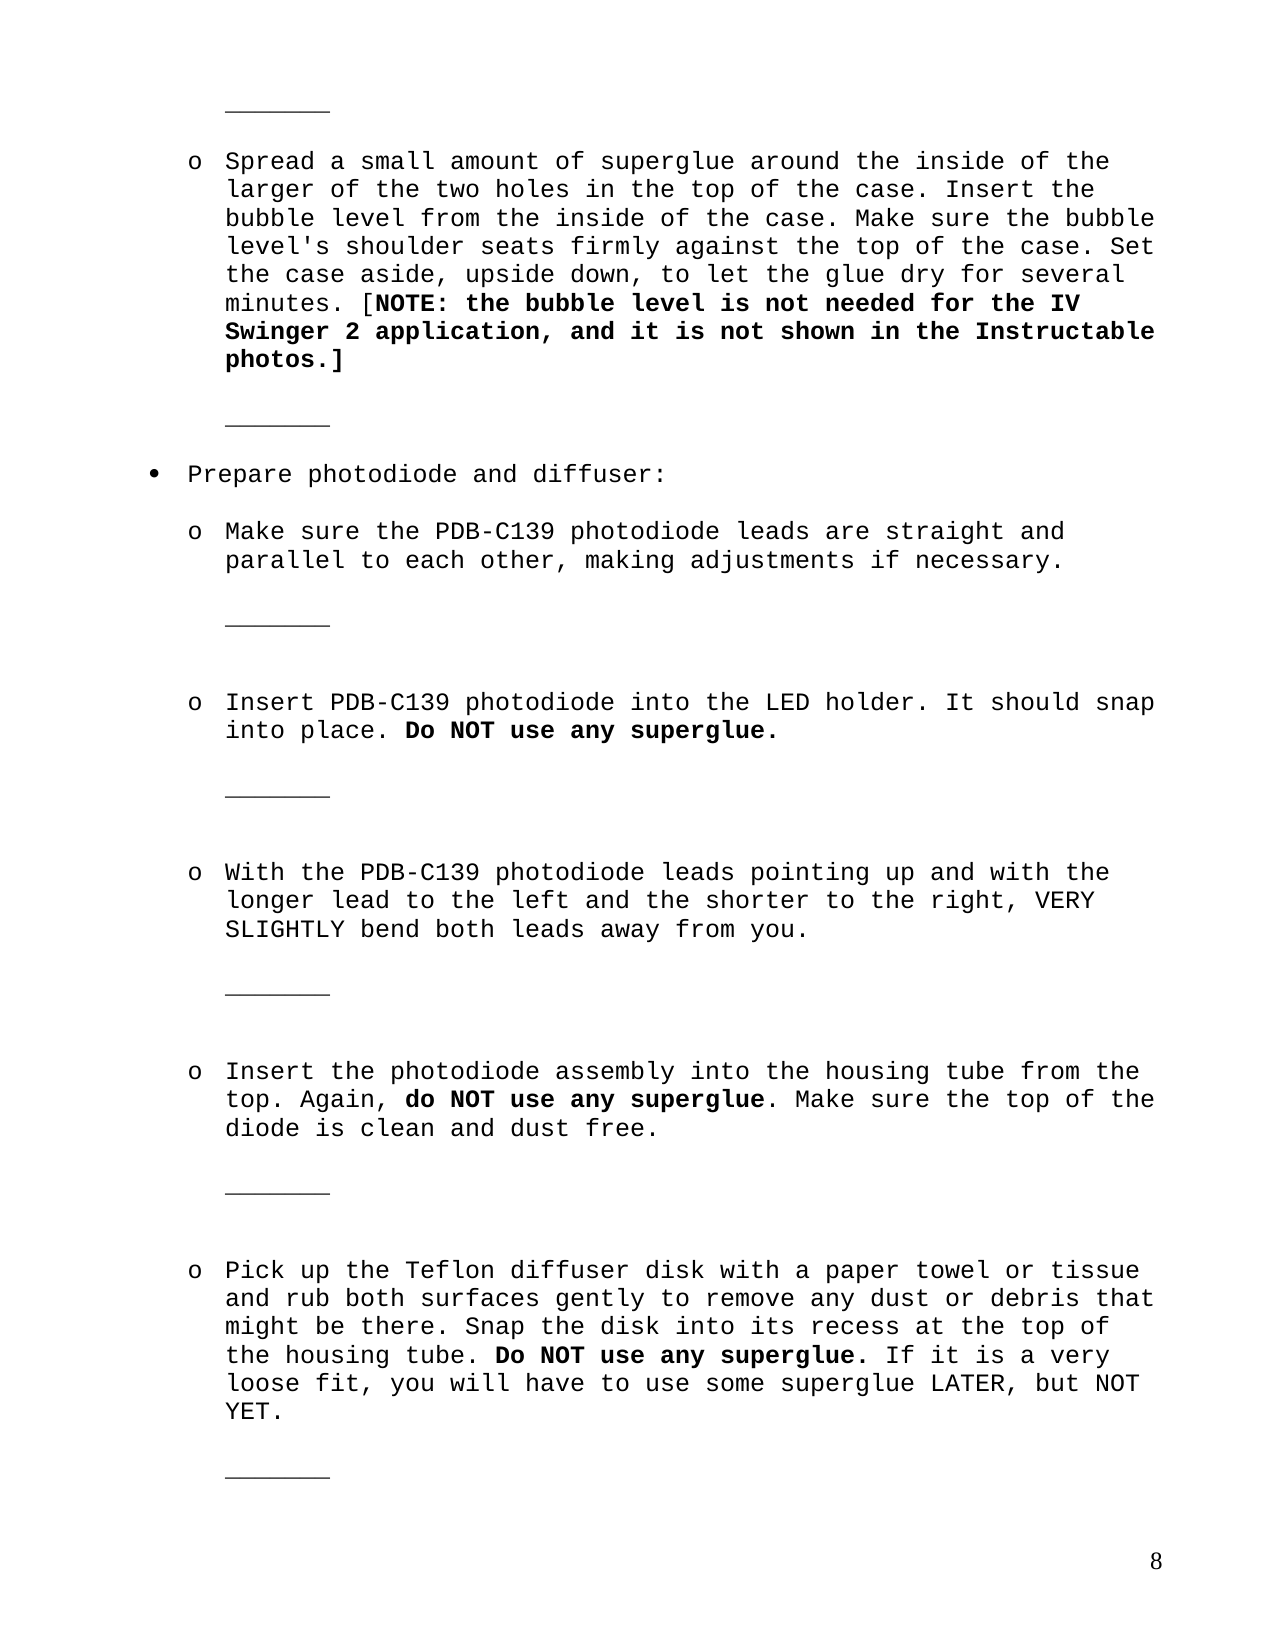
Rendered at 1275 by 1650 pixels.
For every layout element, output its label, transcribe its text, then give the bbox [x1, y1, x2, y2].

list Prepare photodiode and diffuser: [150, 462, 1162, 519]
list Insert the photodiode assembly into the housing tube from the top. Again, do NOT use any superglue. Make sure the top of the diode is clean and dust free. _______ [187, 1058, 1162, 1229]
list With the PDB-C139 photodiode leads pointing up and with the longer lead to the left and the shorter to the right, VERY SLIGHTLY bend both leads away from you. _______ [187, 860, 1162, 1030]
list Insert PDB-C139 photodiode into the LED holder. It should snap into place. Do NOT use any superglue. _______ [187, 689, 1162, 831]
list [187, 90, 1162, 147]
table_header Spread a small amount of superglue around the inside of the larger of the two holes in the top of the case. Insert the bubble level from the inside of the case. Make sure the bubble level's shoulder seats firmly against the top of the case. Set the case aside, upside down, to let the glue dry for several minutes. [NOTE: the bubble level is not needed for the IV Swinger 2 application, and it is not shown in the Instructable photos.] _______ [111, 147, 1170, 433]
list Pick up the Teflon diffuser disk with a paper towel or tissue and rub both surfaces gently to remove any dust or debris that might be there. Snap the disk into its recess at the top of the housing tube. Do NOT use any superglue. If it is a very loose fit, you will have to use some superglue LATER, but NOT YET. _______ [187, 1257, 1162, 1513]
list Make sure the PDB-C139 photodiode leads are straight and parallel to each other, making adjustments if necessary. _______ [187, 519, 1162, 661]
